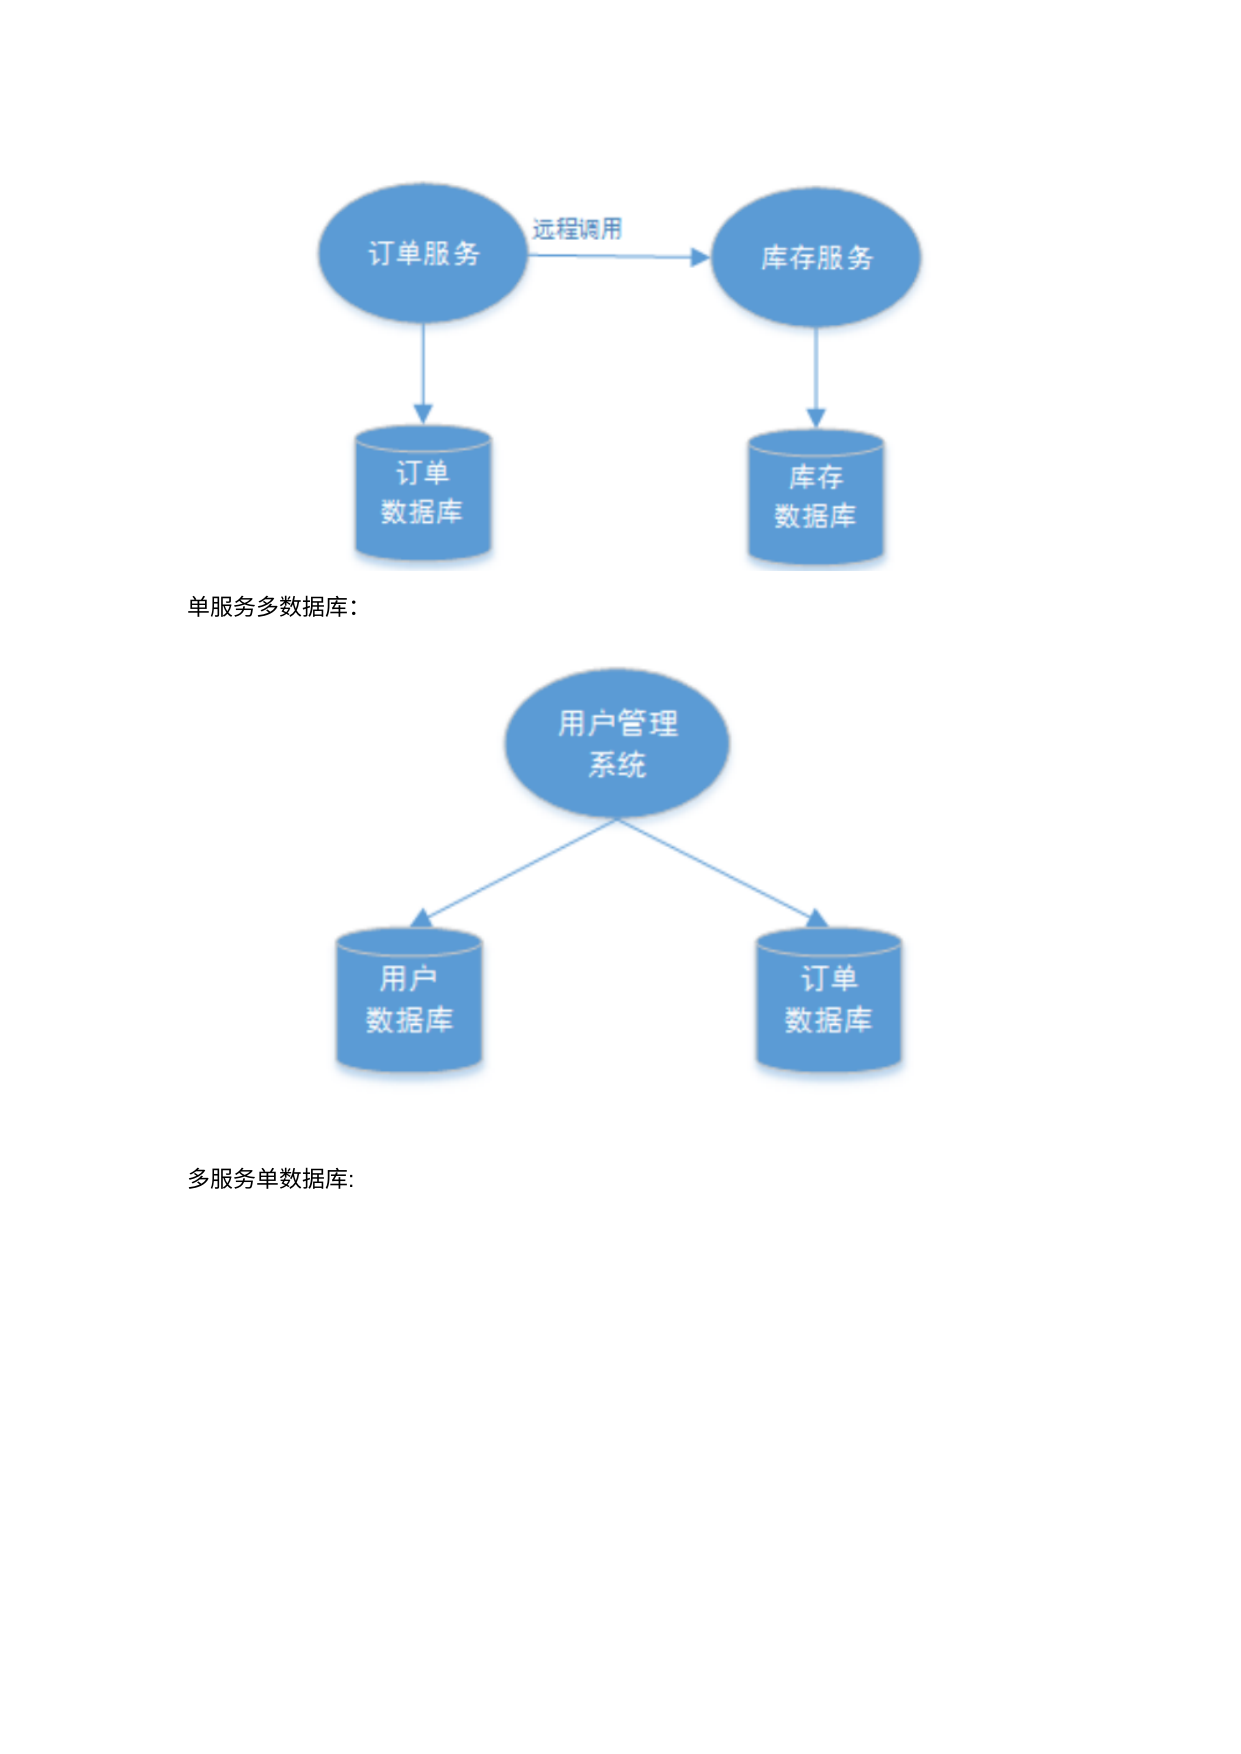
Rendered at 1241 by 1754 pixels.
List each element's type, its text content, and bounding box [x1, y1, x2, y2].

picture [313, 641, 927, 1095]
text 多服务单数据库: [187, 1161, 1053, 1194]
text 单服务多数据库： [187, 589, 1053, 622]
picture [306, 150, 935, 571]
